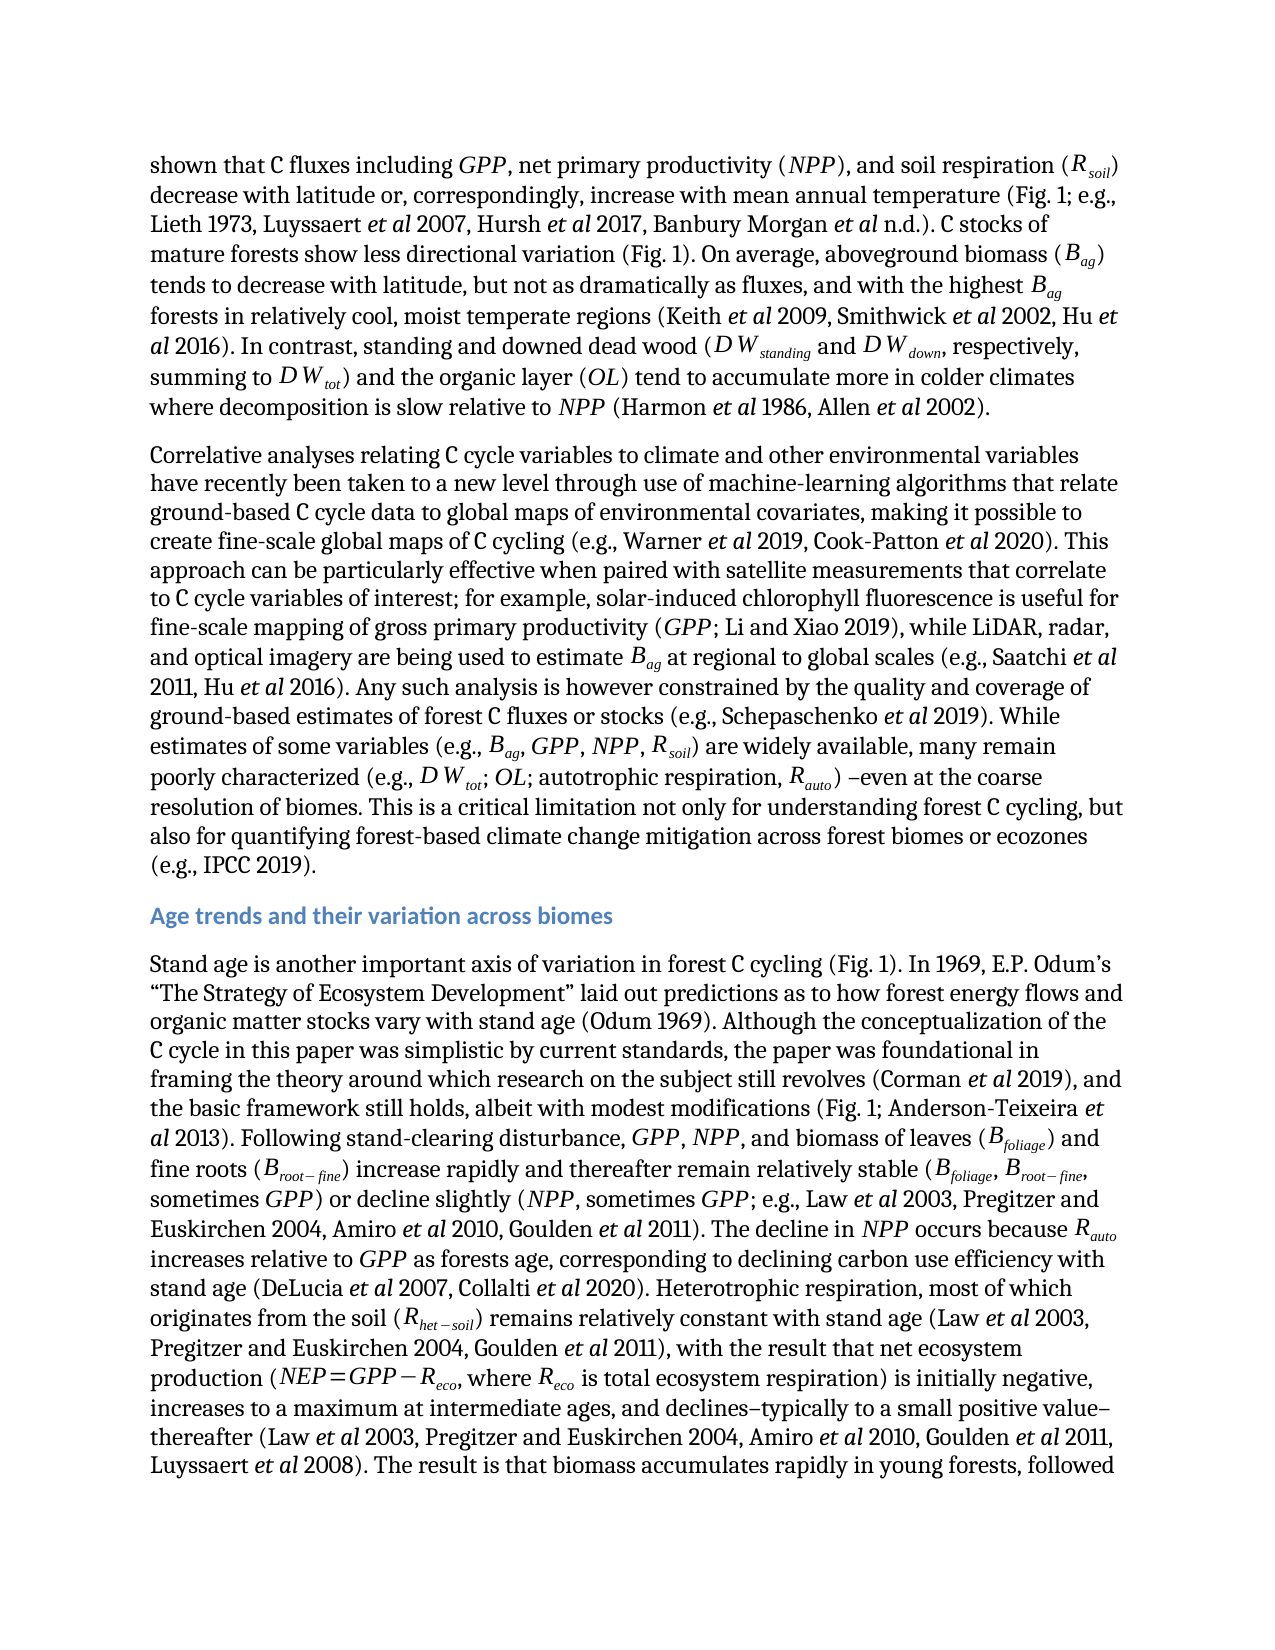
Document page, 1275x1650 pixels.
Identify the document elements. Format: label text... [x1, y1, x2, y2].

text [150, 950, 1125, 1480]
subtitle Age trends and their variation across biomes [150, 900, 1125, 931]
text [150, 150, 1125, 422]
text Correlative analyses relating C cycle variables to climate and other environmental variables have recently been taken to a new level through use of machine-learning algorithms that relate ground-based C cycle data to global maps of environmental covariates, making it possible to create fine-scale global maps of C cycling (e.g., Warner et al 2019, Cook-Patton et al 2020). This approach can be particularly effective when paired with satellite measurements that correlate to C cycle variables of interest; for example, solar-induced chlorophyll fluorescence is useful for fine-scale mapping of gross primary productivity (; Li and Xiao 2019), while LiDAR, radar, and optical imagery are being used to estimate at regional to global scales (e.g., Saatchi et al 2011, Hu et al 2016). Any such analysis is however constrained by the quality and coverage of ground-based estimates of forest C fluxes or stocks (e.g., Schepaschenko et al 2019). While estimates of some variables (e.g., , , , ) are widely available, many remain poorly characterized (e.g., ; ; autotrophic respiration, ) –even at the coarse resolution of biomes. This is a critical limitation not only for understanding forest C cycling, but also for quantifying forest-based climate change mitigation across forest biomes or ecozones (e.g., IPCC 2019). [150, 441, 1125, 879]
